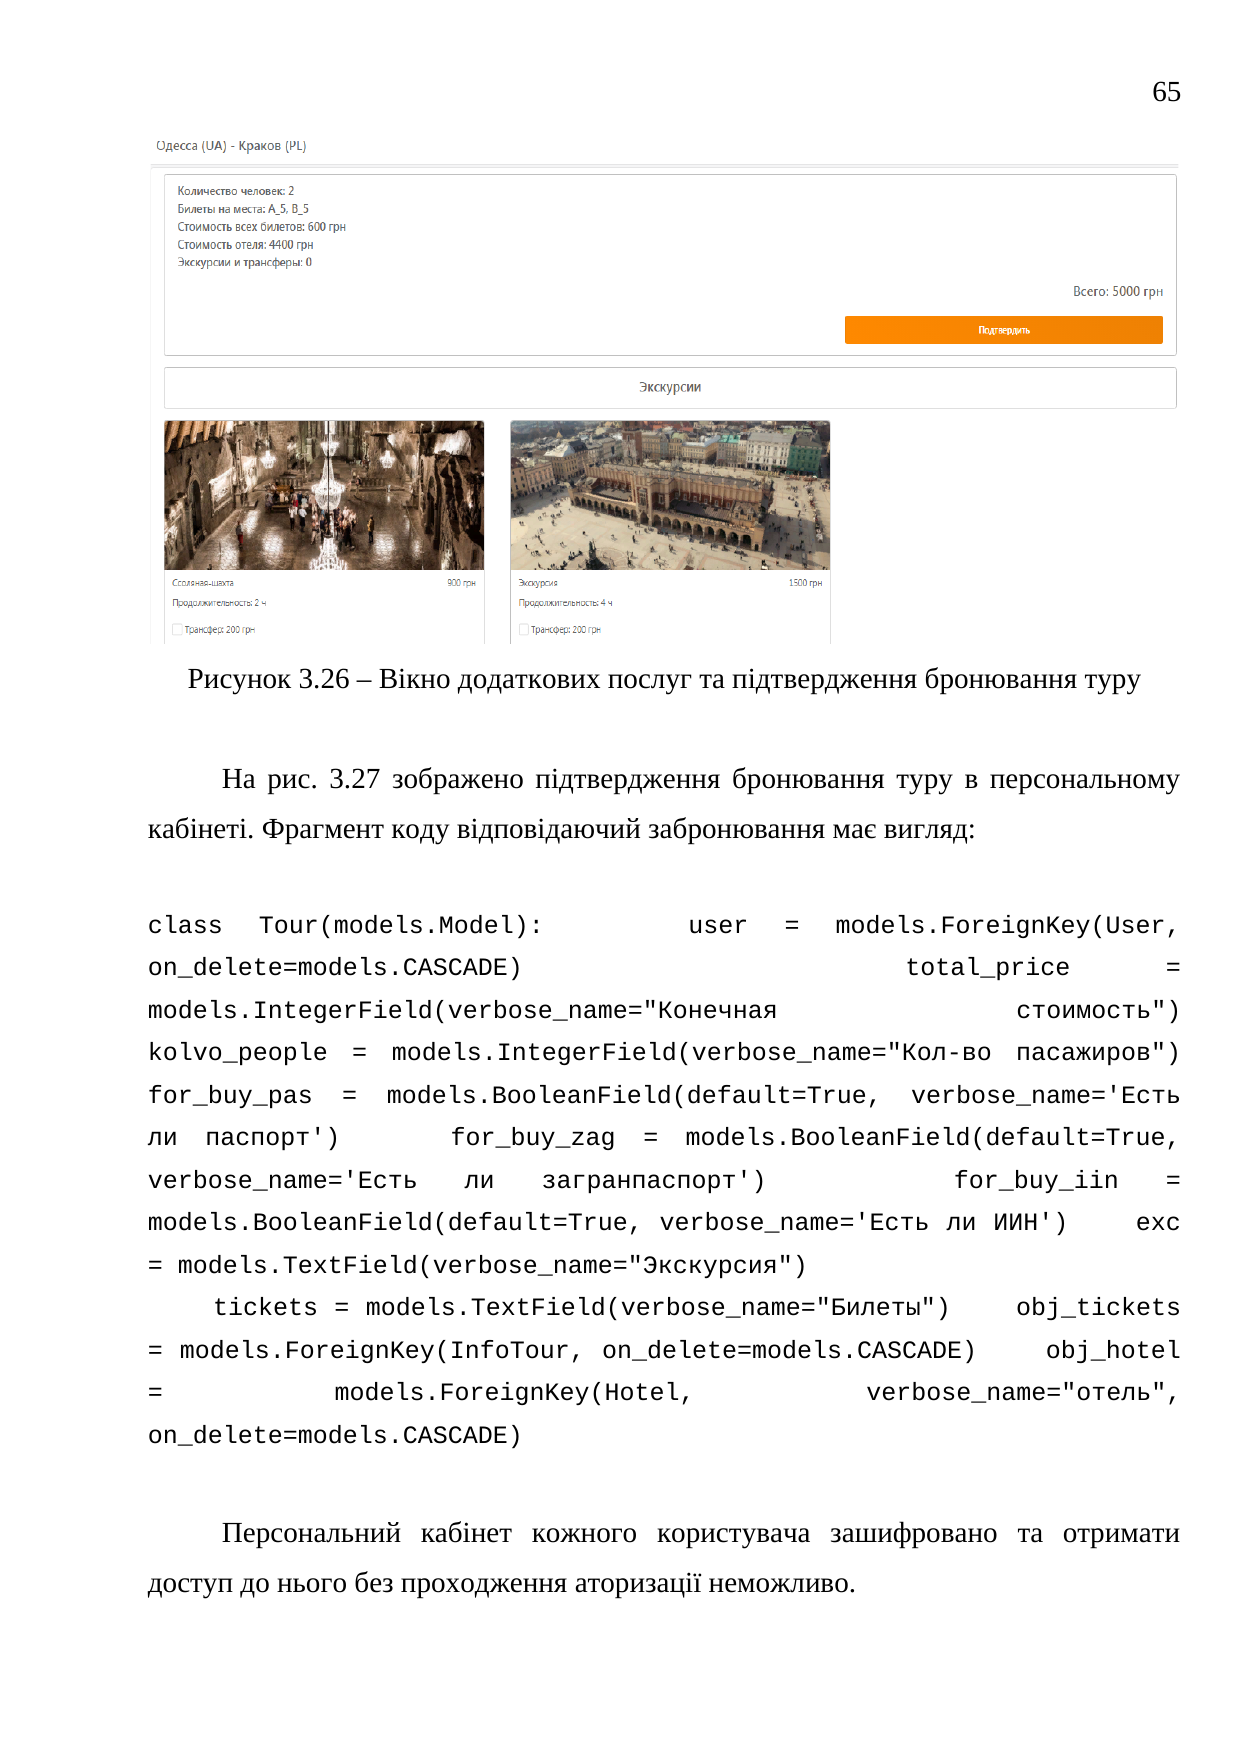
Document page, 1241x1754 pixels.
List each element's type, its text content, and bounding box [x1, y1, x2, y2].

text class Tour(models.Model): user = models.ForeignKey(User, on_delete=models.CASCADE) total_price = models.IntegerField(verbose_name="Конечная стоимость") kolvo_people = models.IntegerField(verbose_name="Кол-во пасажиров") for_buy_pas = models.BooleanField(default=True, verbose_name='Есть ли паспорт') for_buy_zag = models.BooleanField(default=True, verbose_name='Есть ли загранпаспорт') for_buy_iin = models.BooleanField(default=True, verbose_name='Есть ли ИИН') exc = models.TextField(verbose_name="Экскурсия") [148, 912, 1181, 1281]
picture [150, 141, 1179, 644]
text Персональний кабінет кожного користувача зашифровано та отримати доступ до нього без проходження аторизації неможливо. [148, 1515, 1181, 1599]
text На рис. 3.27 зображено підтвердження бронювання туру в персональному кабінеті. Фрагмент коду відповідаючий забронювання має вигляд: [148, 761, 1181, 845]
text Рисунок 3.26 – Вікно додаткових послуг та підтвердження бронювання туру [148, 661, 1181, 694]
text tickets = models.TextField(verbose_name="Билеты") obj_tickets = models.ForeignKey(InfoTour, on_delete=models.CASCADE) obj_hotel = models.ForeignKey(Hotel, verbose_name="отель", on_delete=models.CASCADE) [148, 1295, 1181, 1451]
